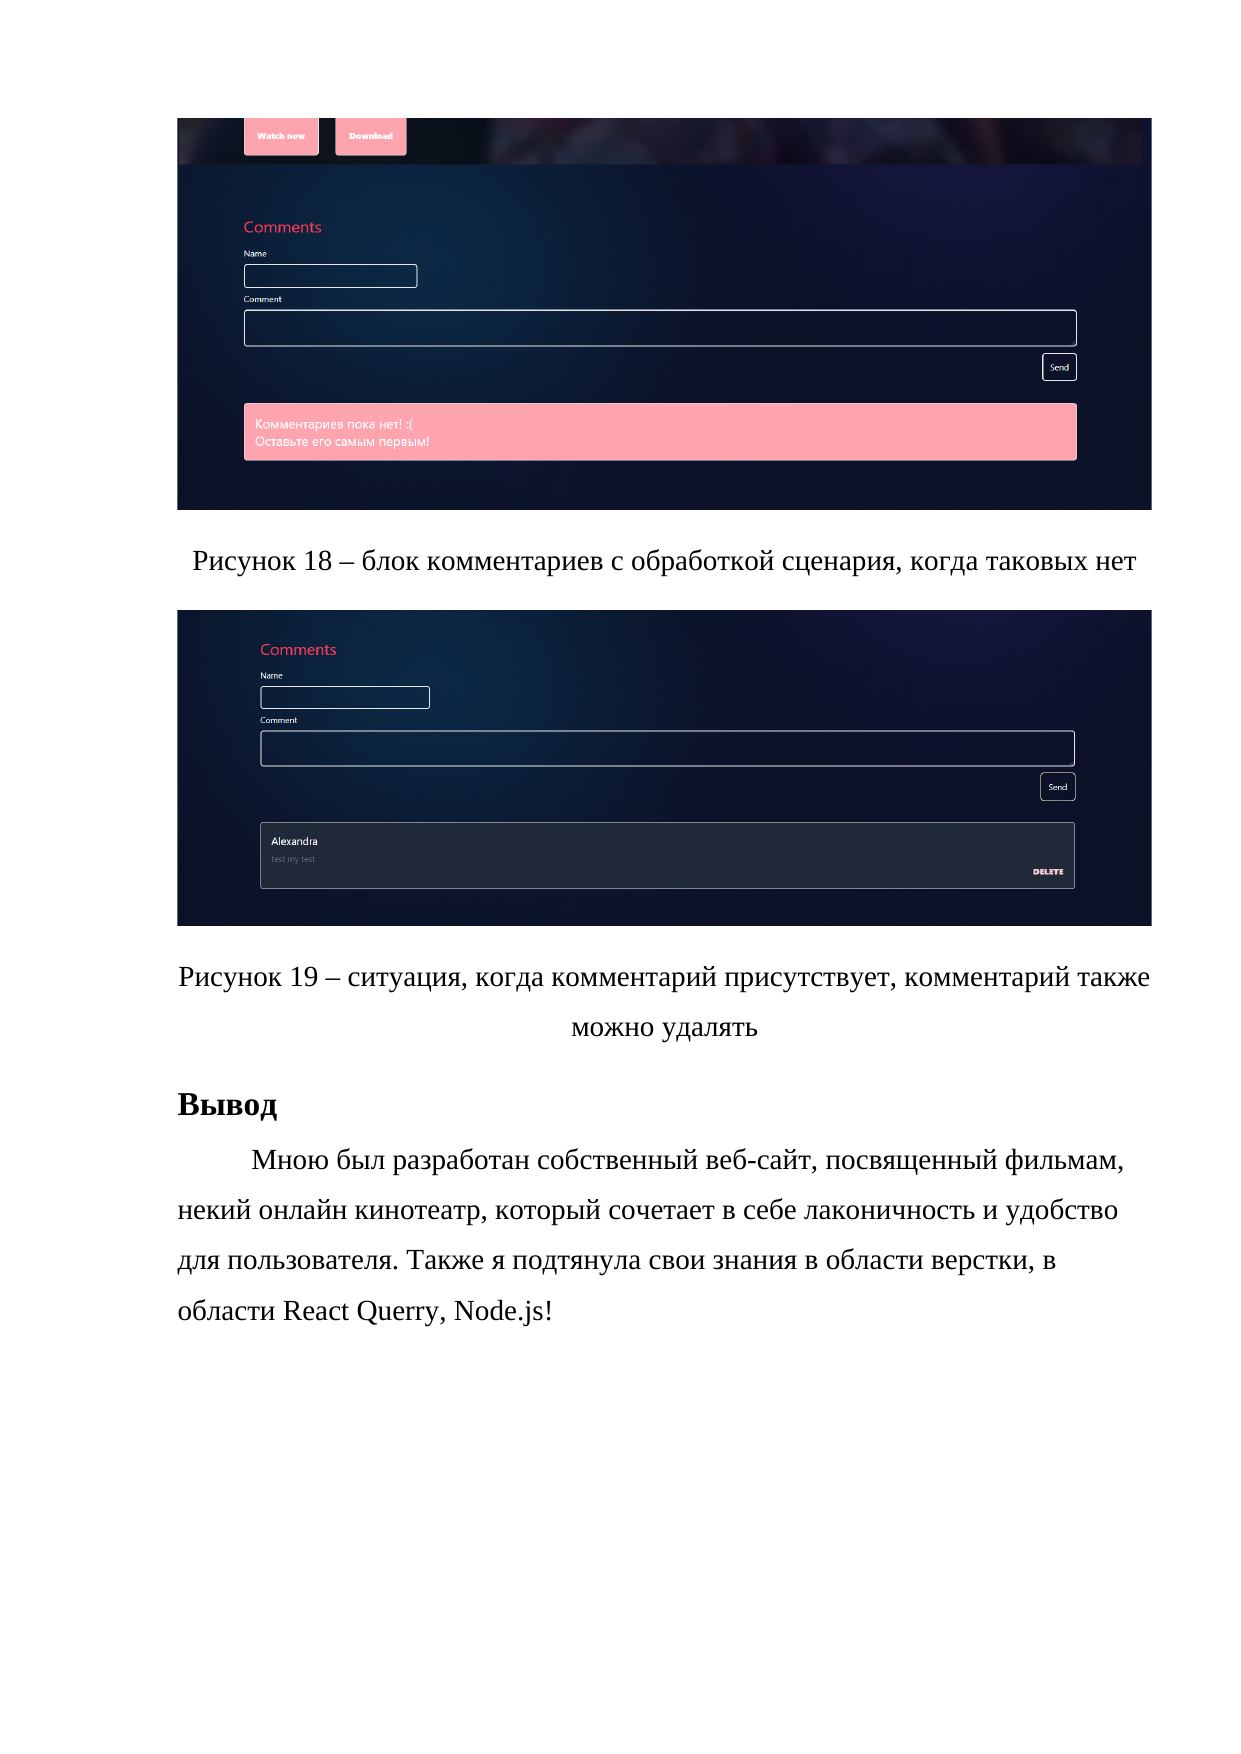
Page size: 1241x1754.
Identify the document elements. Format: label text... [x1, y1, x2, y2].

text Мною был разработан собственный веб-сайт, посвященный фильмам, некий онлайн кинотеатр, который сочетает в себе лаконичность и удобство для пользователя. Также я подтянула свои знания в области верстки, в области React Querry, Node.js! [177, 1142, 1152, 1326]
picture [177, 610, 1152, 926]
text Рисунок 19 – ситуация, когда комментарий присутствует, комментарий также можно удалять [177, 959, 1152, 1042]
text Рисунок 18 – блок комментариев с обработкой сценария, когда таковых нет [177, 543, 1152, 577]
picture [177, 118, 1152, 510]
subtitle Вывод [177, 1084, 1152, 1123]
